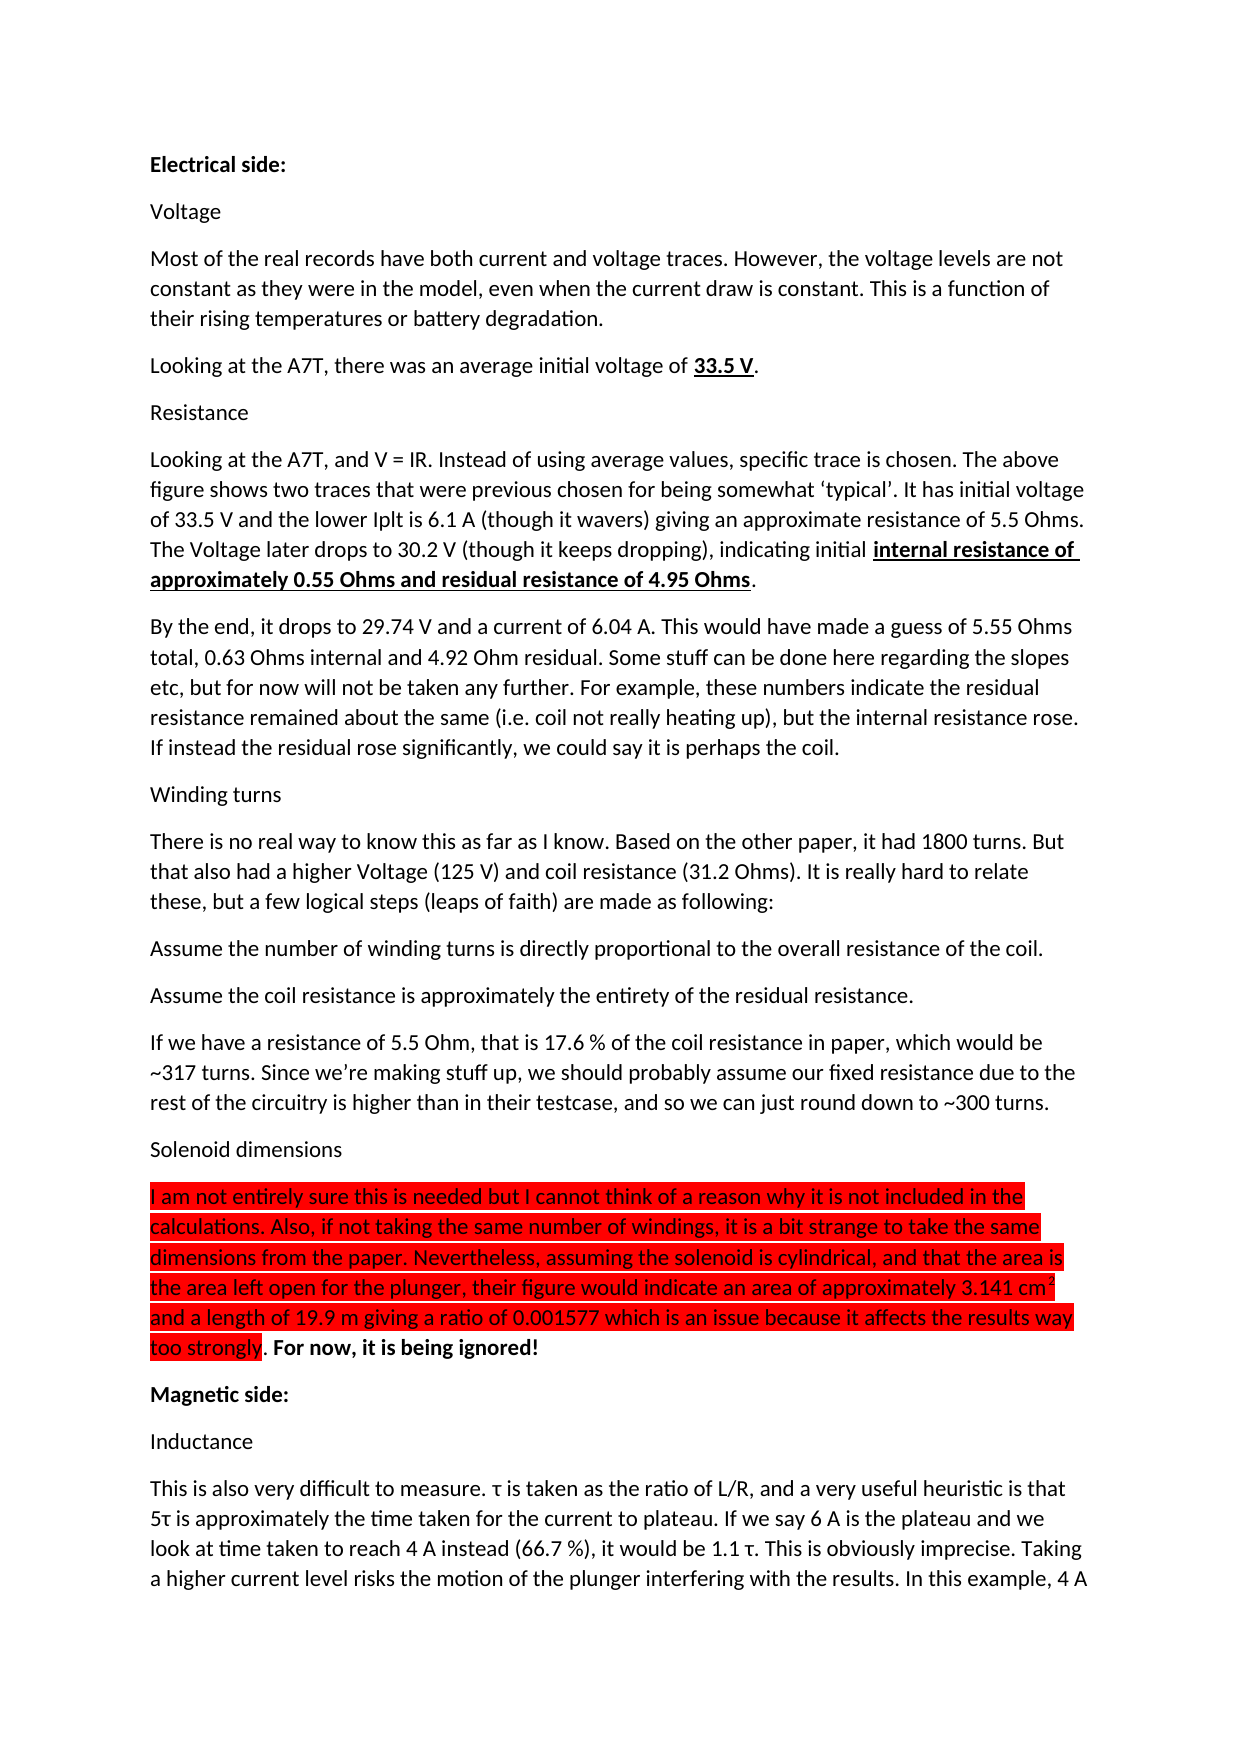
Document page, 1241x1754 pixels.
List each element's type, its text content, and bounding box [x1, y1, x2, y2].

text Most of the real records have both current and voltage traces. However, the voltage levels are not constant as they were in the model, even when the current draw is constant. This is a function of their rising temperatures or battery degradation. [150, 244, 1090, 332]
text There is no real way to know this as far as I know. Based on the other paper, it had 1800 turns. But that also had a higher Voltage (125 V) and coil resistance (31.2 Ohms). It is really hard to relate these, but a few logical steps (leaps of faith) are made as following: [150, 827, 1090, 916]
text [150, 1474, 1090, 1593]
text If we have a resistance of 5.5 Ohm, that is 17.6 % of the coil resistance in paper, which would be ~317 turns. Since we’re making stuff up, we should probably assume our fixed resistance due to the rest of the circuitry is higher than in their testcase, and so we can just round down to ~300 turns. [150, 1028, 1090, 1117]
text Inductance [150, 1427, 1090, 1455]
text Looking at the A7T, there was an average initial voltage of 33.5 V. [150, 351, 1090, 379]
text By the end, it drops to 29.74 V and a current of 6.04 A. This would have made a guess of 5.55 Ohms total, 0.63 Ohms internal and 4.92 Ohm residual. Some stuff can be done here regarding the slopes etc, but for now will not be taken any further. For example, these numbers indicate the residual resistance remained about the same (i.e. coil not really heating up), but the internal resistance rose. If instead the residual rose significantly, we could say it is perhaps the coil. [150, 612, 1090, 761]
text Assume the number of winding turns is directly proportional to the overall resistance of the coil. [150, 934, 1090, 962]
text Resistance [150, 398, 1090, 426]
text I am not entirely sure this is needed but I cannot think of a reason why it is not included in the calculations. Also, if not taking the same number of windings, it is a bit strange to take the same dimensions from the paper. Nevertheless, assuming the solenoid is cylindrical, and that the area is the area left open for the plunger, their figure would indicate an area of approximately 3.141 cm2 and a length of 19.9 m giving a ratio of 0.001577 which is an issue because it affects the results way too strongly. For now, it is being ignored! [150, 1182, 1090, 1361]
text Winding turns [150, 780, 1090, 808]
text Solenoid dimensions [150, 1135, 1090, 1163]
text Electrical side: [150, 150, 1090, 178]
text Voltage [150, 197, 1090, 225]
text Assume the coil resistance is approximately the entirety of the residual resistance. [150, 981, 1090, 1009]
text Magnetic side: [150, 1380, 1090, 1408]
text Looking at the A7T, and V = IR. Instead of using average values, specific trace is chosen. The above figure shows two traces that were previous chosen for being somewhat ‘typical’. It has initial voltage of 33.5 V and the lower Iplt is 6.1 A (though it wavers) giving an approximate resistance of 5.5 Ohms. The Voltage later drops to 30.2 V (though it keeps dropping), indicating initial internal resistance of approximately 0.55 Ohms and residual resistance of 4.95 Ohms. [150, 445, 1090, 594]
